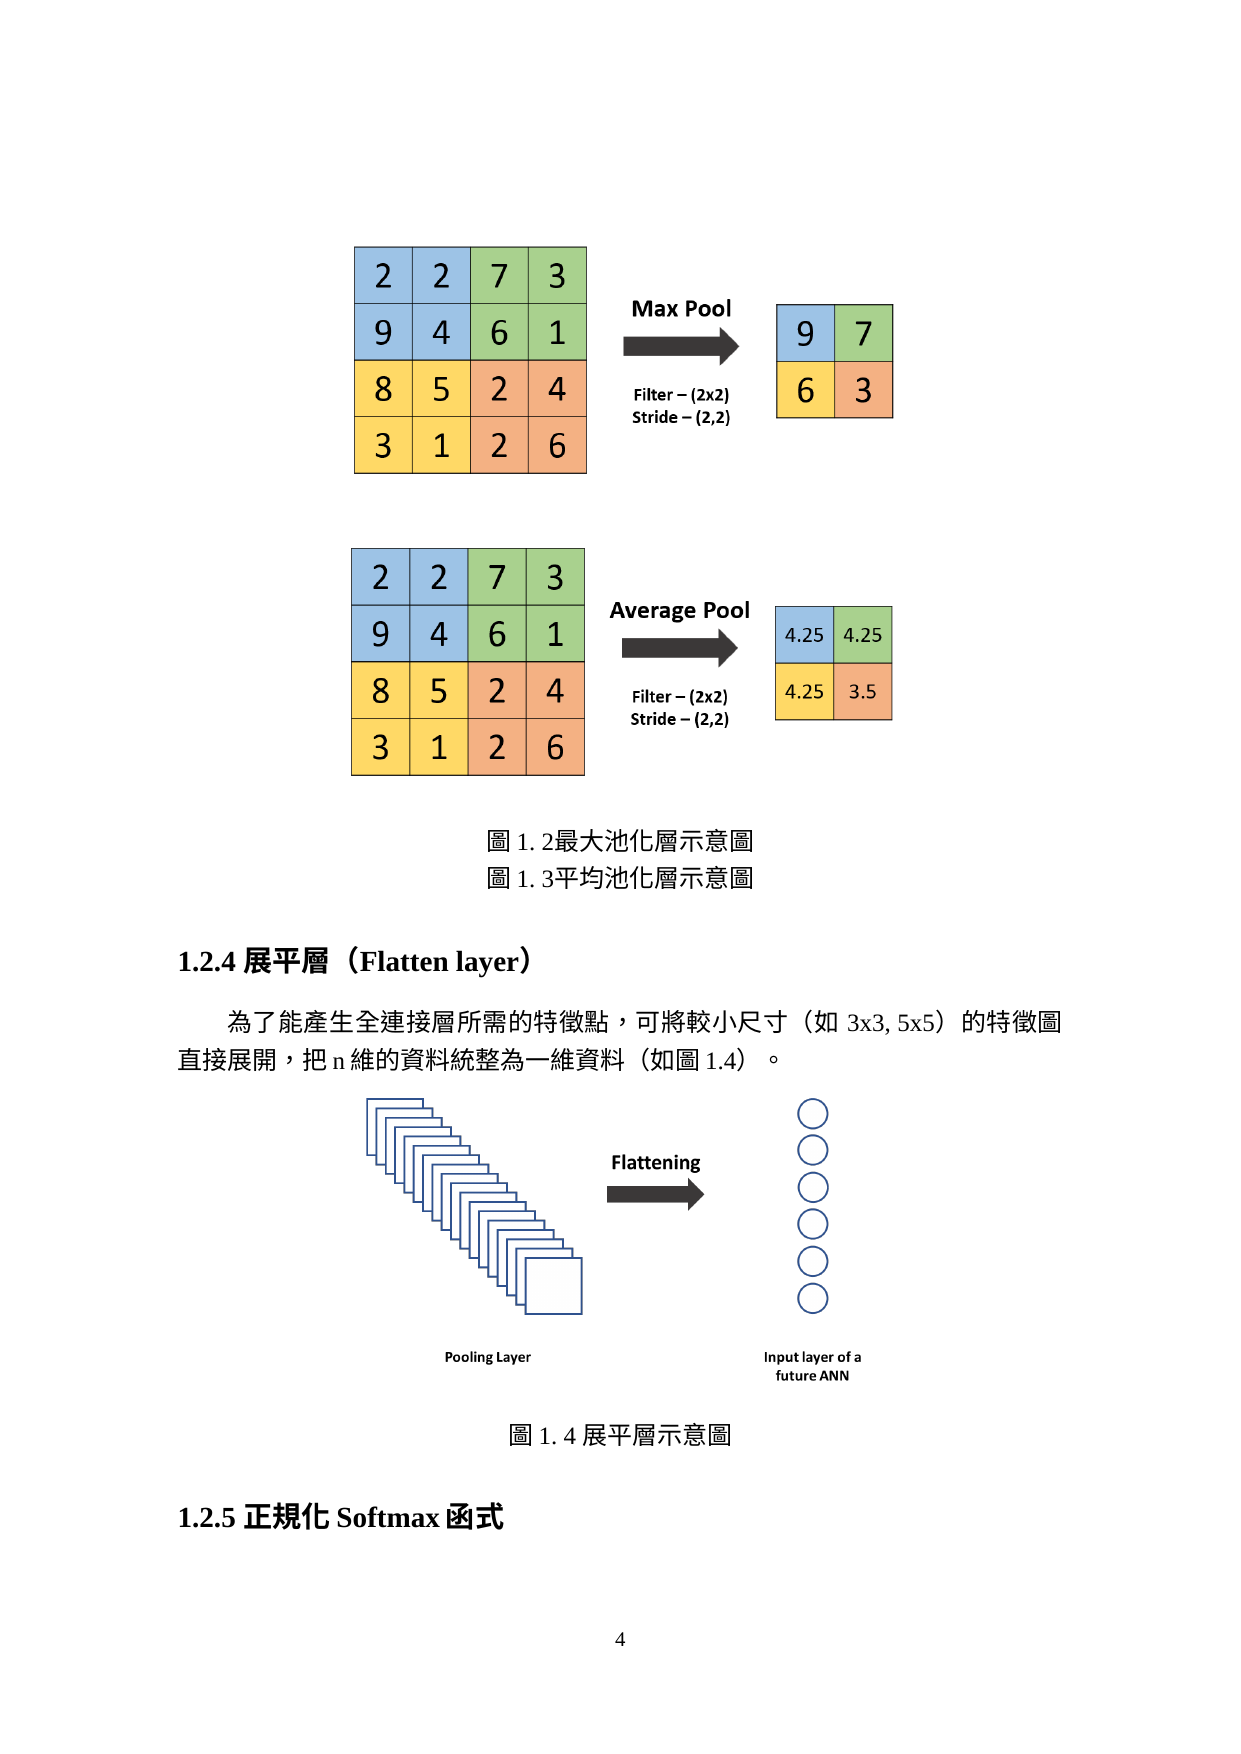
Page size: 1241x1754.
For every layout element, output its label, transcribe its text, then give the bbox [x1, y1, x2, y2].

text 為了能產生全連接層所需的特徵點，可將較小尺寸（如3x3, 5x5）的特徵圖直接展開，把n維的資料統整為一維資料（如圖1.4）。 [177, 1002, 1063, 1077]
picture [338, 234, 902, 485]
picture [339, 536, 902, 787]
title 1.2.5 正規化Softmax函式 [177, 1477, 1063, 1552]
picture [366, 1098, 874, 1394]
text 圖1. 3平均池化層示意圖 [177, 858, 1063, 896]
title 1.2.4 展平層（Flatten layer） [177, 921, 1063, 996]
